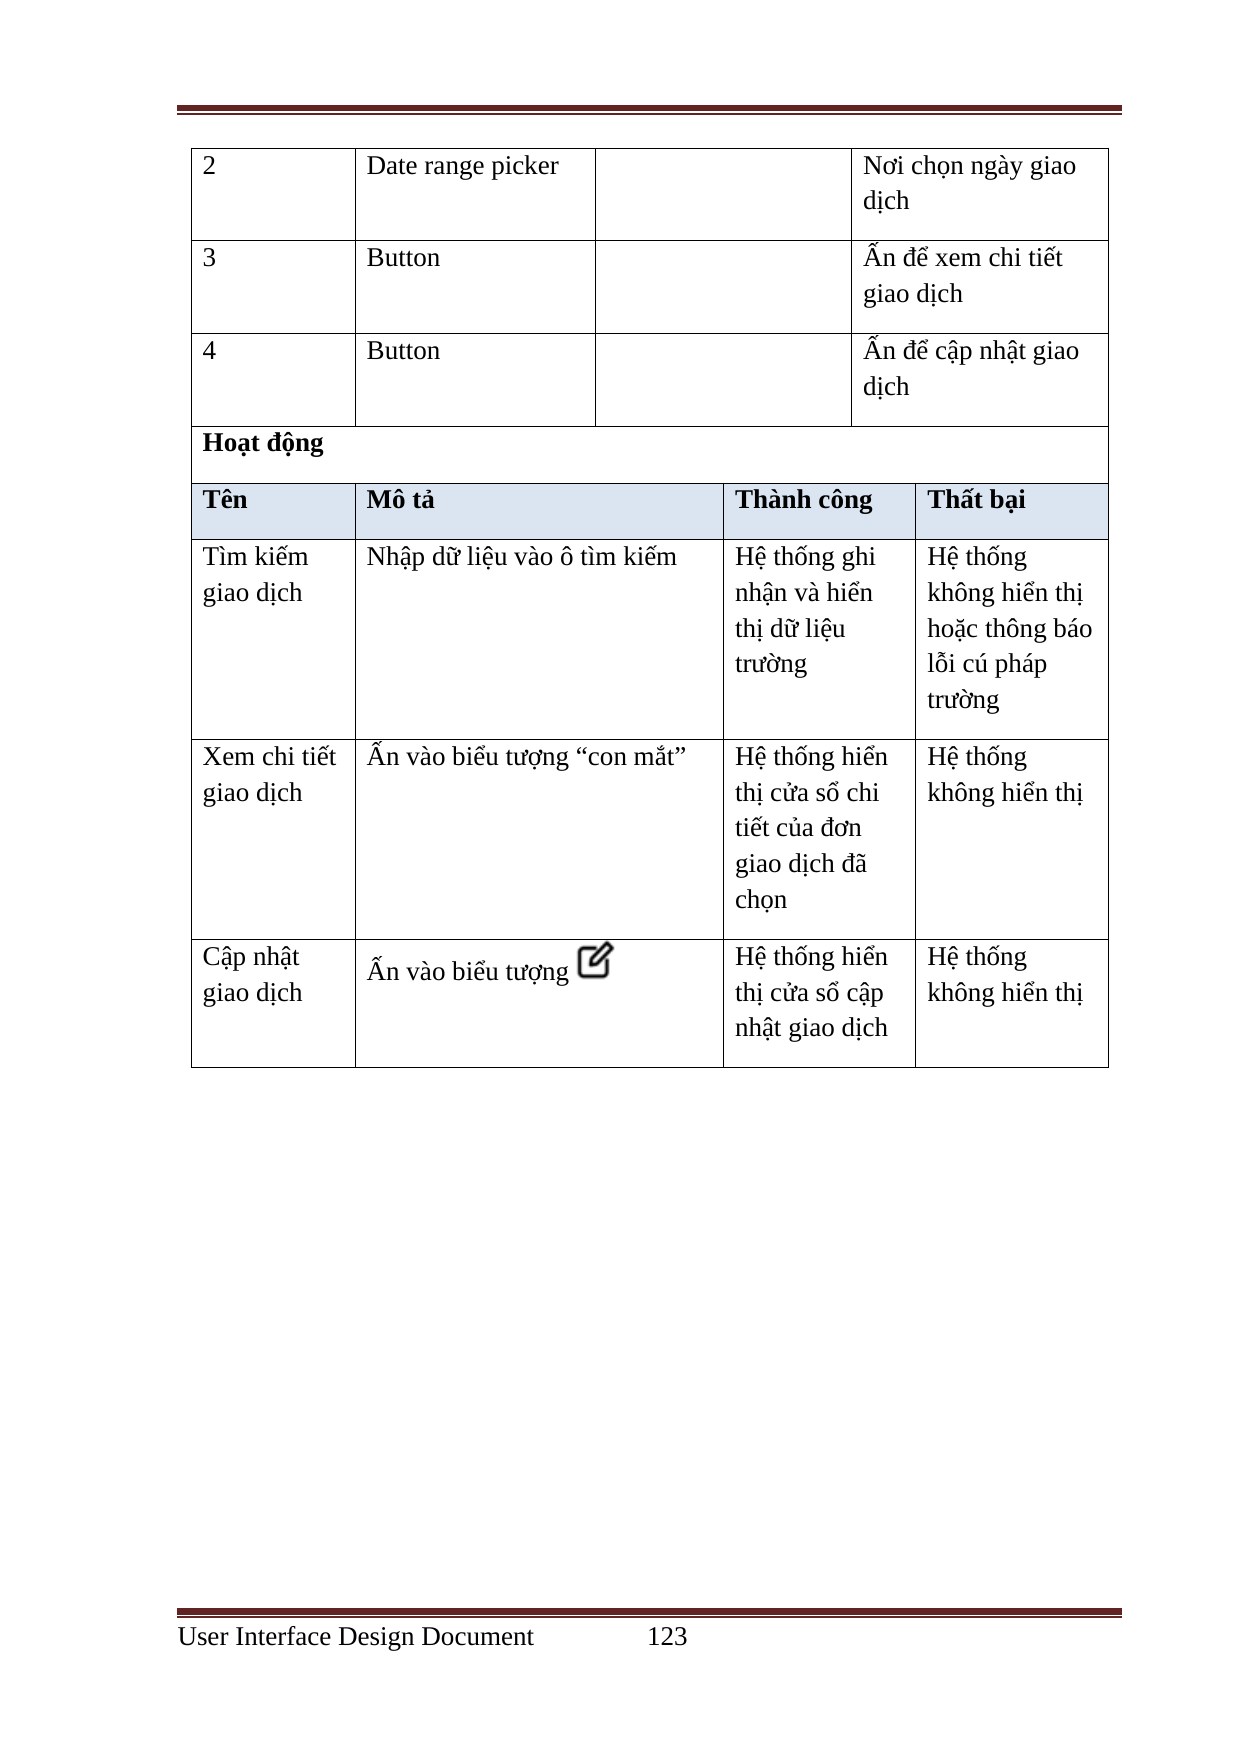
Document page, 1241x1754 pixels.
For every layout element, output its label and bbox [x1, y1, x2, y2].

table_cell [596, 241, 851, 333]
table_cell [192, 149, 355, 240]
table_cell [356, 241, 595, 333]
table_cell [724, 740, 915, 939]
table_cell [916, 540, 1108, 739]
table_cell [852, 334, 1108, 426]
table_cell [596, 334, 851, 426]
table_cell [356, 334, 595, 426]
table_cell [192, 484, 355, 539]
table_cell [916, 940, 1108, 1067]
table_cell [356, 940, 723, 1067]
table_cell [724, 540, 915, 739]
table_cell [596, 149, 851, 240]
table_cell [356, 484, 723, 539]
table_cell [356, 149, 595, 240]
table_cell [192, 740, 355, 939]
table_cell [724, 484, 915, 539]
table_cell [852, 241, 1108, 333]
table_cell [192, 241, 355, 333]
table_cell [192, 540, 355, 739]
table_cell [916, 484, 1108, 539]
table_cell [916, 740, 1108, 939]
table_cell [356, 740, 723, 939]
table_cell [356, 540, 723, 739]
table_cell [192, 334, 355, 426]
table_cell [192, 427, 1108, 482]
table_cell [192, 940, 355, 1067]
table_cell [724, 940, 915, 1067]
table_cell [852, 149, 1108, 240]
picture [576, 940, 615, 981]
